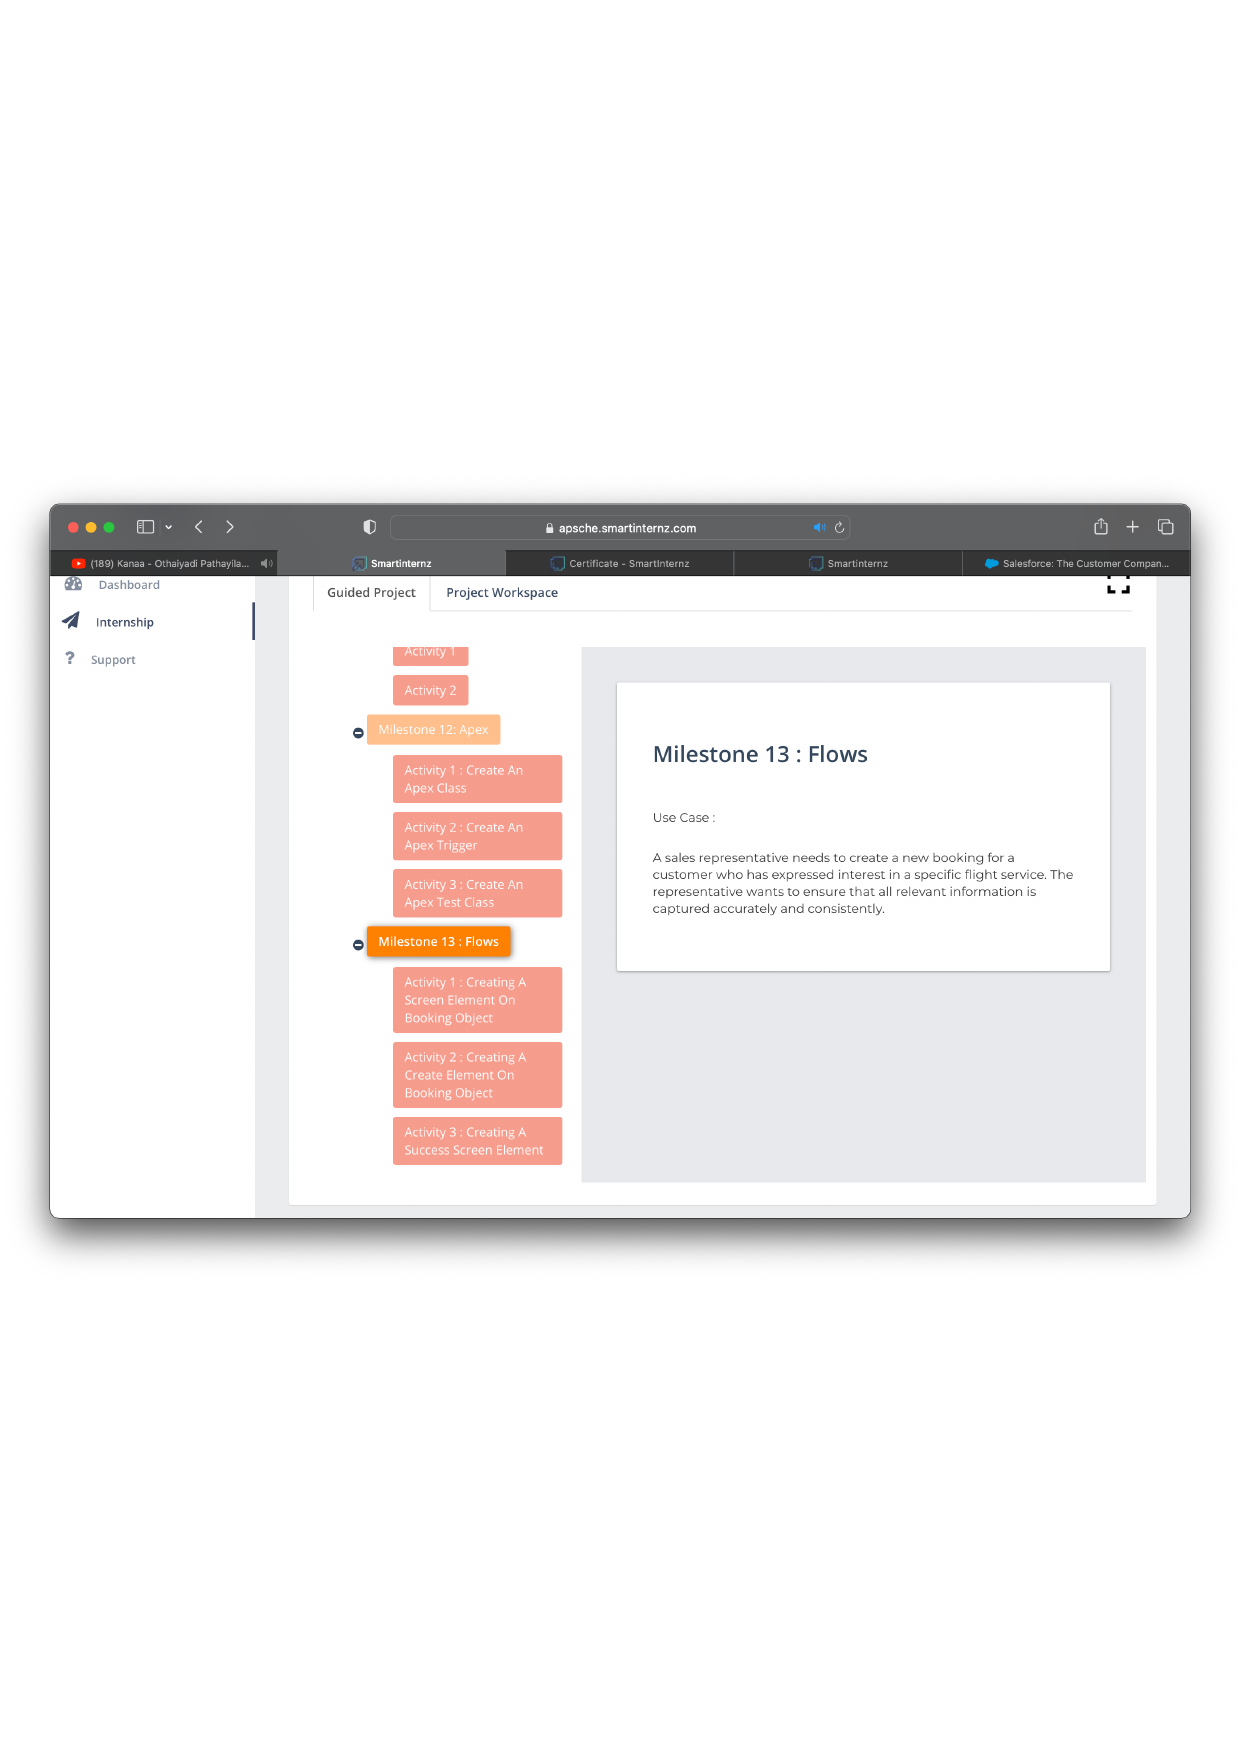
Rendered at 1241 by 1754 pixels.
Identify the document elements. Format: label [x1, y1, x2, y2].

picture [0, 471, 1240, 1284]
